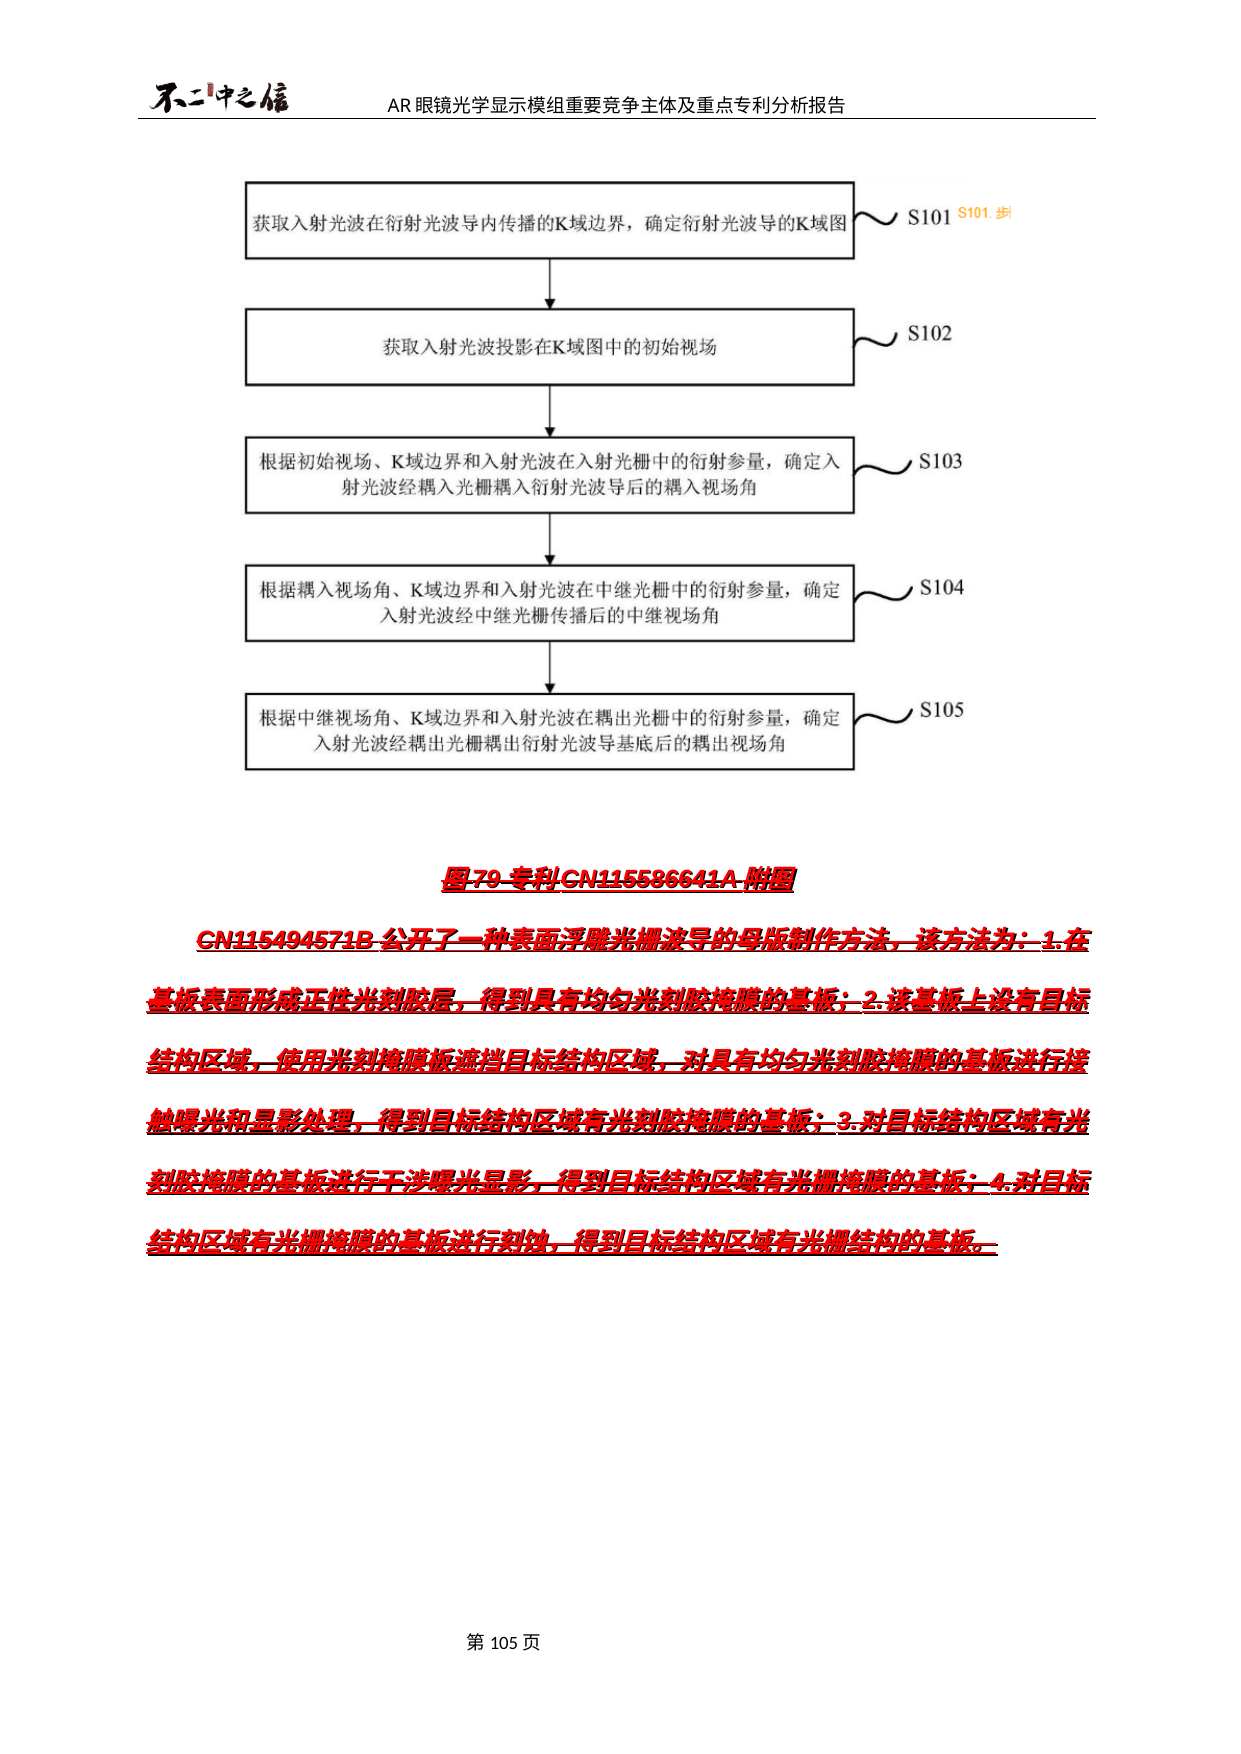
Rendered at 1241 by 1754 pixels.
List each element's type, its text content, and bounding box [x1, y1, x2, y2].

list 图 79 专利CN115586641A附图 [146, 847, 1087, 907]
text CN115494571B公开了一种表面浮雕光栅波导的母版制作方法，该方法为：1.在基板表面形成正性光刻胶层，得到具有均匀光刻胶掩膜的基板；2.该基板上设有目标结构区域，使用光刻掩膜板遮挡目标结构区域，对具有均匀光刻胶掩膜的基板进行接触曝光和显影处理，得到目标结构区域有光刻胶掩膜的基板；3.对目标结构区域有光刻胶掩膜的基板进行干涉曝光显影，得到目标结构区域有光栅掩膜的基板；4.对目标结构区域有光栅掩膜的基板进行刻蚀，得到目标结构区域有光栅结构的基板。 [146, 1194, 1087, 1270]
picture [139, 70, 299, 118]
picture [145, 152, 1011, 817]
text CN115494571B公开了一种表面浮雕光栅波导的母版制作方法，该方法为：1.在基板表面形成正性光刻胶层，得到具有均匀光刻胶掩膜的基板；2.该基板上设有目标结构区域，使用光刻掩膜板遮挡目标结构区域，对具有均匀光刻胶掩膜的基板进行接触曝光和显影处理，得到目标结构区域有光刻胶掩膜的基板；3.对目标结构区域有光刻胶掩膜的基板进行干涉曝光显影，得到目标结构区域有光栅掩膜的基板；4.对目标结构区域有光栅掩膜的基板进行刻蚀，得到目标结构区域有光栅结构的基板。 [146, 1073, 1087, 1184]
text CN115494571B公开了一种表面浮雕光栅波导的母版制作方法，该方法为：1.在基板表面形成正性光刻胶层，得到具有均匀光刻胶掩膜的基板；2.该基板上设有目标结构区域，使用光刻掩膜板遮挡目标结构区域，对具有均匀光刻胶掩膜的基板进行接触曝光和显影处理，得到目标结构区域有光刻胶掩膜的基板；3.对目标结构区域有光刻胶掩膜的基板进行干涉曝光显影，得到目标结构区域有光栅掩膜的基板；4.对目标结构区域有光栅掩膜的基板进行刻蚀，得到目标结构区域有光栅结构的基板。 [146, 1013, 1087, 1062]
text CN115494571B公开了一种表面浮雕光栅波导的母版制作方法，该方法为：1.在基板表面形成正性光刻胶层，得到具有均匀光刻胶掩膜的基板；2.该基板上设有目标结构区域，使用光刻掩膜板遮挡目标结构区域，对具有均匀光刻胶掩膜的基板进行接触曝光和显影处理，得到目标结构区域有光刻胶掩膜的基板；3.对目标结构区域有光刻胶掩膜的基板进行干涉曝光显影，得到目标结构区域有光栅掩膜的基板；4.对目标结构区域有光栅掩膜的基板进行刻蚀，得到目标结构区域有光栅结构的基板。 [146, 907, 1087, 1012]
picture [139, 119, 299, 126]
